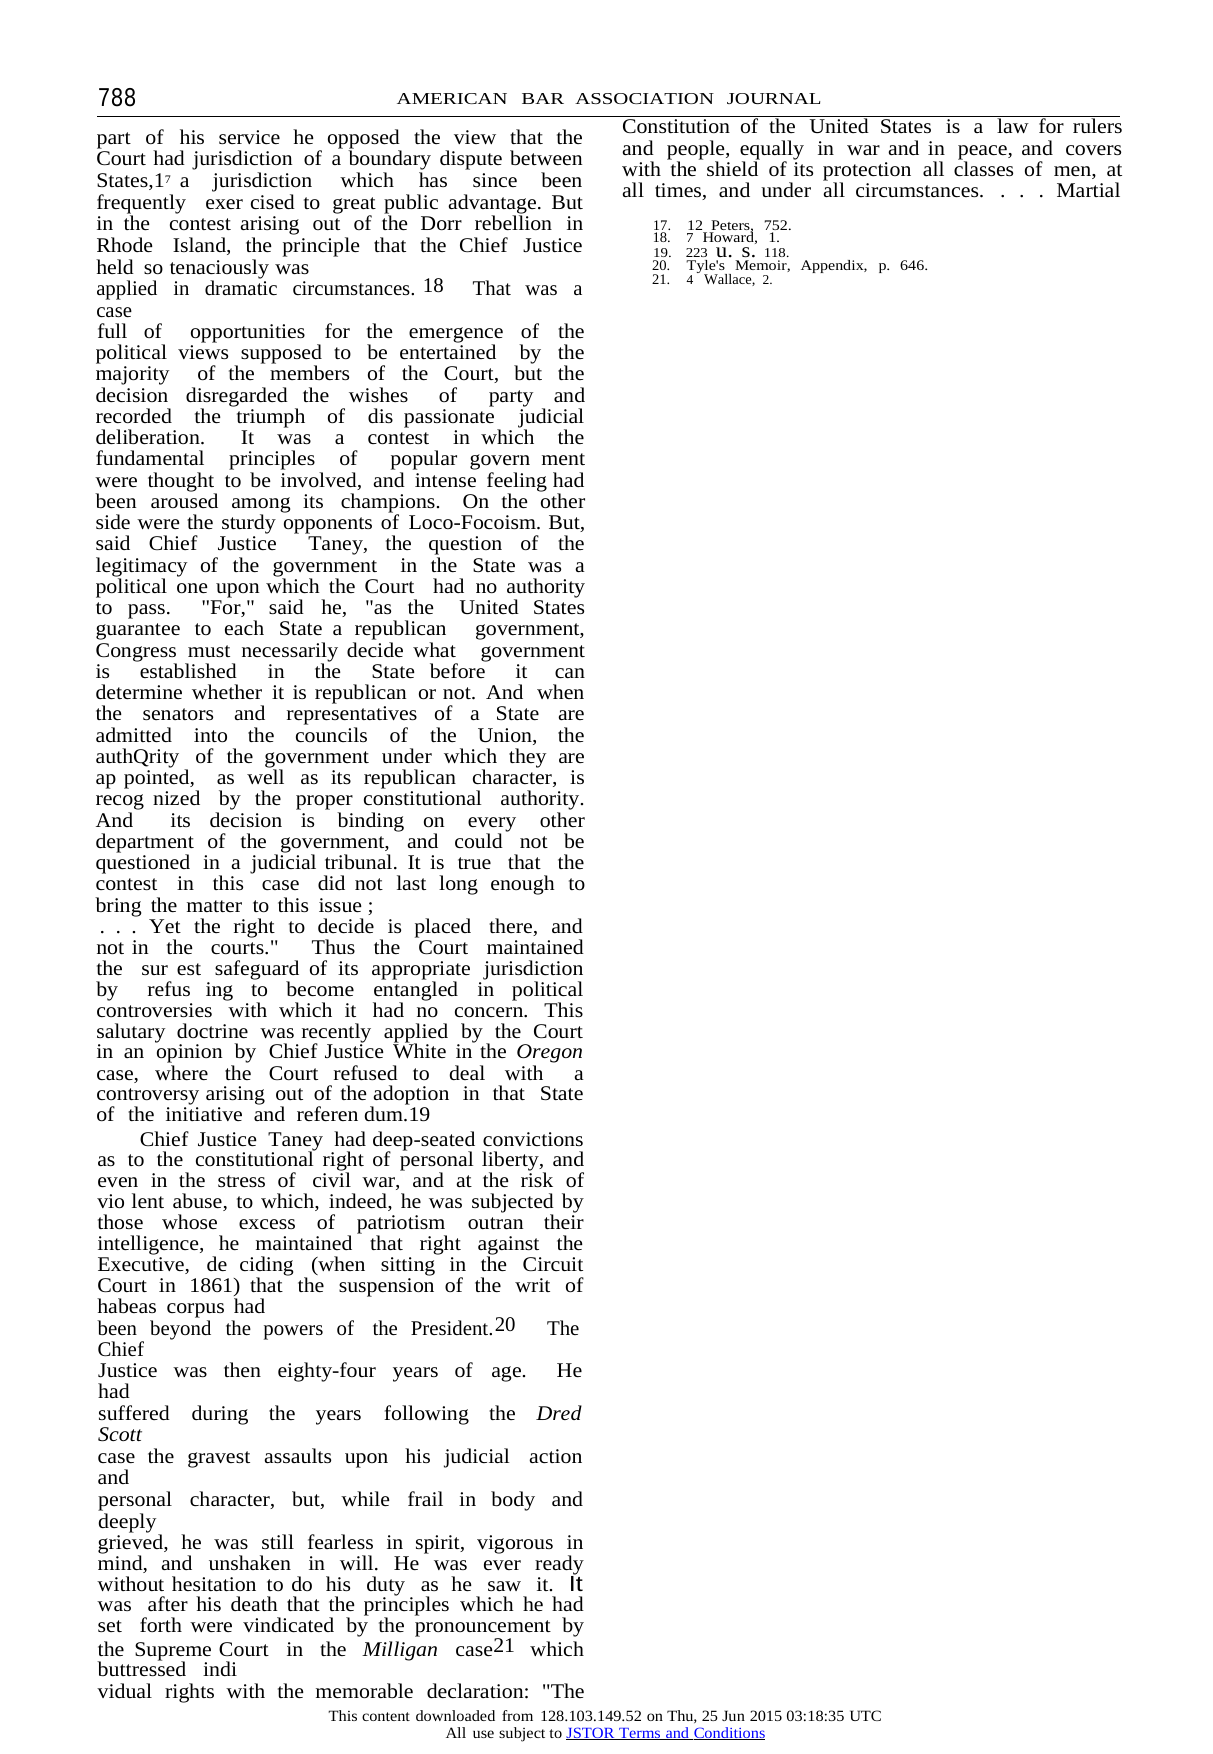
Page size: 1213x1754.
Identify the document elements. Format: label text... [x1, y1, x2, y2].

text vidual rights with the memorable declaration: "The Constitution of the United States is a law for rulers and people, equally in war and in peace, and covers with the shield of its protection all classes of men, at all times, and under all circumstances. . . . Martial [621, 117, 1123, 202]
text case the gravest assaults upon his judicial action and [97, 1446, 582, 1489]
list 4 Wallace, 2. [652, 273, 1135, 287]
text Chief Justice Taney had deep-seated convictions as to the constitutional right of personal liberty, and even in the stress of civil war, and at the risk of vio­ lent abuse, to which, indeed, he was subjected by those whose excess of patriotism outran their intelligence, he maintained that right against the Executive, de­ ciding (when sitting in the Circuit Court in 1861) that the suspension of the writ of habeas corpus had [97, 1129, 584, 1318]
text Justice was then eighty-four years of age. He had [98, 1361, 582, 1403]
text personal character, but, while frail in body and deeply [98, 1489, 583, 1533]
text . . . Yet the right to decide is placed there, and not in the courts." Thus the Court maintained the sur­ est safeguard of its appropriate jurisdiction by refus­ ing to become entangled in political controversies with which it had no concern. This salutary doctrine was recently applied by the Court in an opinion by Chief Justice White in the Oregon case, where the Court refused to deal with a controversy arising out of the adoption in that State of the initiative and referen­ dum.19 [96, 917, 583, 1126]
list 12 Peters, 752. [653, 218, 1135, 234]
text part of his service he opposed the view that the Court had jurisdiction of a boundary dispute between States,17 a jurisdiction which has since been frequently exer­ cised to great public advantage. But in the contest arising out of the Dorr rebellion in Rhode Island, the principle that the Chief Justice held so tenaciously was [96, 127, 583, 279]
text been beyond the powers of the President.20 The Chief [97, 1318, 580, 1361]
text applied in dramatic circumstances. 18 That was a case [96, 279, 582, 322]
text full of opportunities for the emergence of the political views supposed to be entertained by the majority of the members of the Court, but the decision disregarded the wishes of party and recorded the triumph of dis­ passionate judicial deliberation. It was a contest in which the fundamental principles of popular govern­ ment were thought to be involved, and intense feeling had been aroused among its champions. On the other side were the sturdy opponents of Loco-Focoism. But, said Chief Justice Taney, the question of the legitimacy of the government in the State was a political one upon which the Court had no authority to pass. "For," said he, "as the United States guarantee to each State a republican government, Congress must necessarily decide what government is established in the State before it can determine whether it is republican or not. And when the senators and representatives of a State are admitted into the councils of the Union, the authQrity of the government under which they are ap­ pointed, as well as its republican character, is recog­ nized by the proper constitutional authority. And its decision is binding on every other department of the government, and could not be questioned in a judicial tribunal. It is true that the contest in this case did not last long enough to bring the matter to this issue ; [95, 322, 585, 917]
text grieved, he was still fearless in spirit, vigorous in mind, and unshaken in will. He was ever ready without hesitation to do his duty as he saw it. It was after his death that the principles which he had set forth were vindicated by the pronouncement by the Supreme Court in the Milligan case21 which buttressed indi­ [97, 1533, 584, 1681]
text 19. 223 u. s. 118. [653, 244, 1135, 261]
text suffered during the years following the Dred Scott [98, 1403, 582, 1446]
